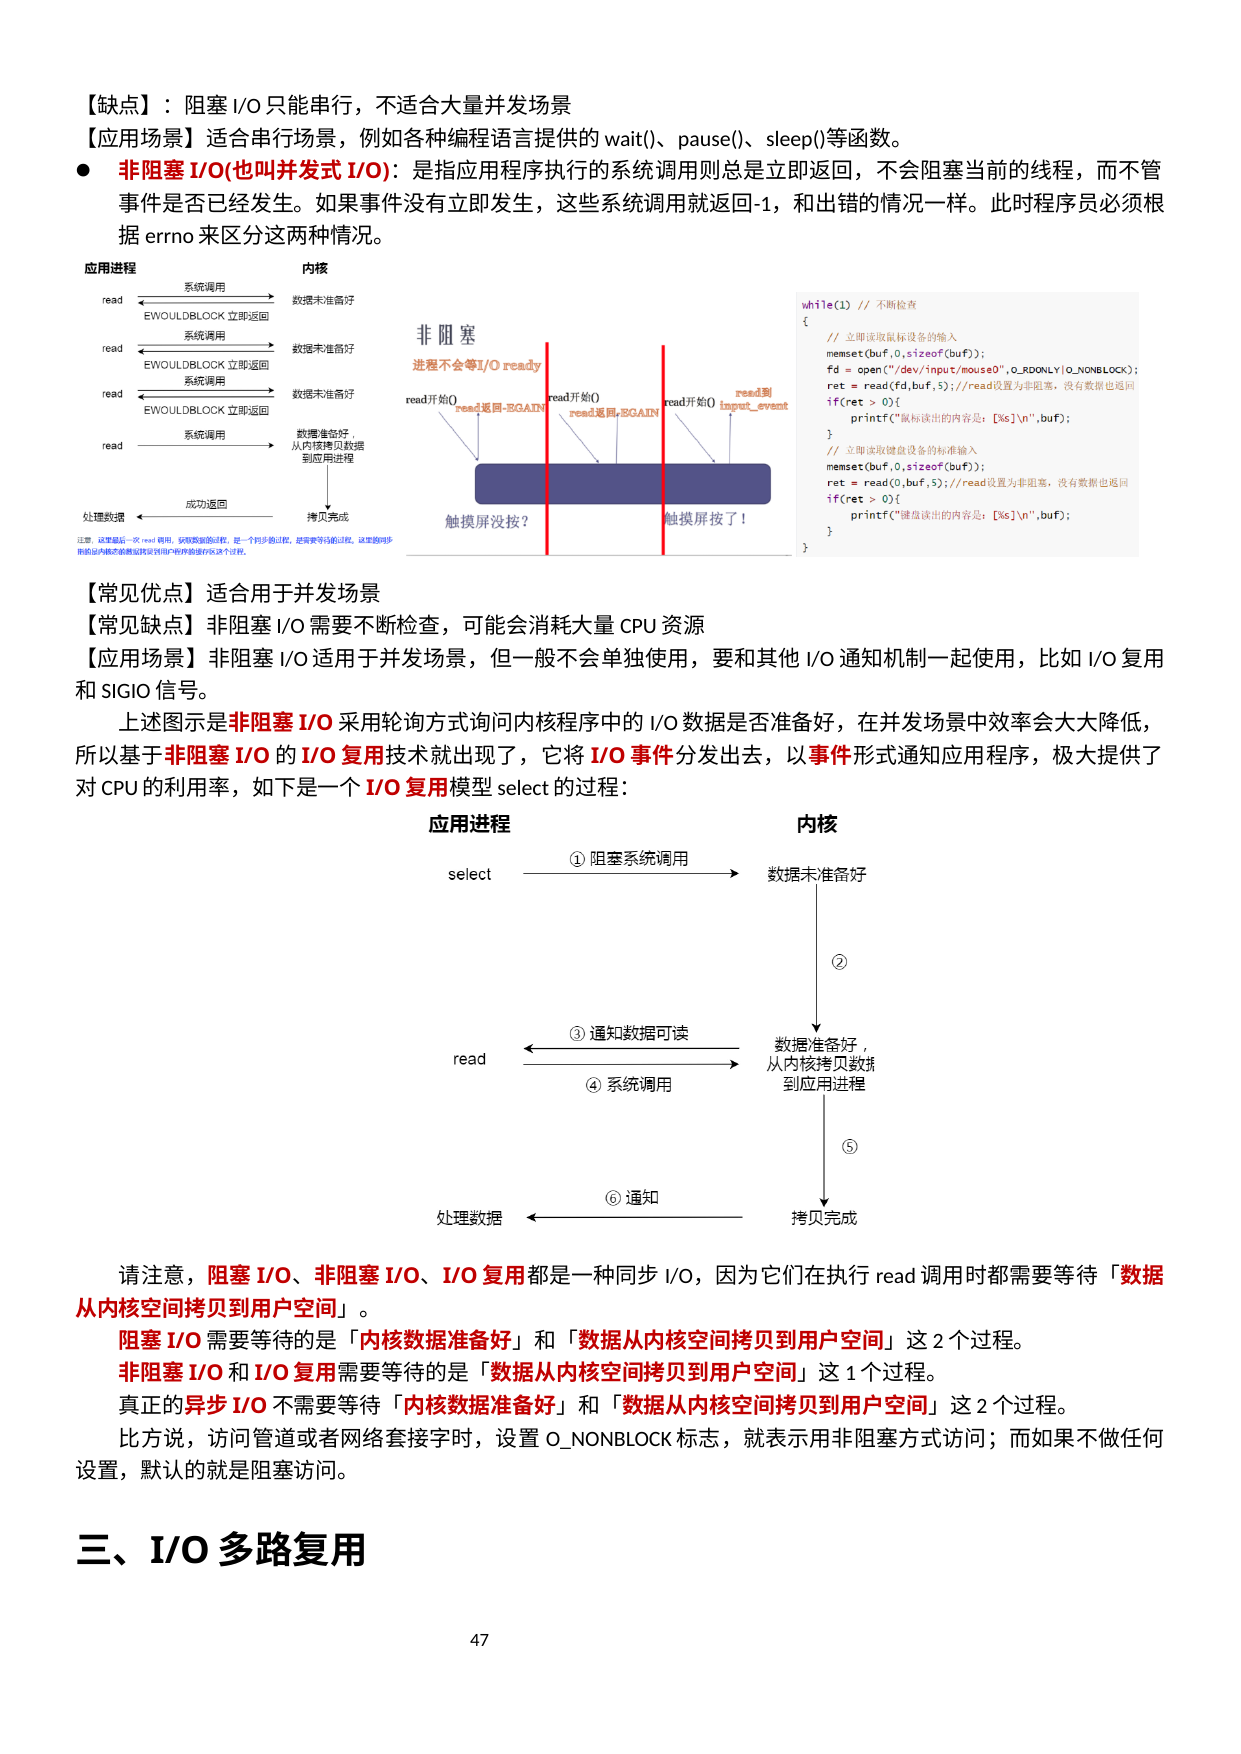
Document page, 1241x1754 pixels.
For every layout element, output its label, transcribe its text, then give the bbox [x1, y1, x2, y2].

text 阻塞I/O需要等待的是「内核数据准备好」和「数据从内核空间拷贝到用户空间」这2个过程。 [75, 1323, 1165, 1355]
text 【常见缺点】非阻塞I/O需要不断检查，可能会消耗大量CPU资源 [75, 608, 1165, 640]
subtitle I/O多路复用 [75, 1514, 1165, 1579]
list 非阻塞I/O(也叫并发式I/O)：是指应用程序执行的系统调用则总是立即返回，不会阻塞当前的线程，而不管事件是否已经发生。如果事件没有立即发生，这些系统调用就返回-1，和出错的情况一样。此时程序员必须根据errno来区分这两种情况。 [75, 153, 1165, 250]
text 真正的异步I/O不需要等待「内核数据准备好」和「数据从内核空间拷贝到用户空间」这2个过程。 [75, 1388, 1165, 1420]
text 上述图示是非阻塞I/O采用轮询方式询问内核程序中的I/O数据是否准备好，在并发场景中效率会大大降低，所以基于非阻塞I/O的I/O复用技术就出现了，它将I/O事件分发出去，以事件形式通知应用程序，极大提供了对CPU的利用率，如下是一个I/O复用模型select的过程： [75, 705, 1165, 803]
text 【应用场景】非阻塞I/O适用于并发场景，但一般不会单独使用，要和其他I/O通知机制一起使用，比如I/O复用和SIGIO信号。 [75, 640, 1165, 705]
text 请注意，阻塞I/O、非阻塞I/O、I/O复用都是一种同步I/O，因为它们在执行read调用时都需要等待「数据从内核空间拷贝到用户空间」。 [75, 1258, 1165, 1323]
picture [75, 250, 1139, 557]
text 【缺点】：阻塞I/O只能串行，不适合大量并发场景 [75, 88, 1165, 120]
picture [409, 802, 875, 1234]
text 【常见优点】适合用于并发场景 [75, 575, 1165, 608]
text 【应用场景】适合串行场景，例如各种编程语言提供的wait()、pause()、sleep()等函数。 [75, 120, 1165, 153]
text 比方说，访问管道或者网络套接字时，设置O_NONBLOCK标志，就表示用非阻塞方式访问；而如果不做任何设置，默认的就是阻塞访问。 [75, 1420, 1165, 1485]
text 非阻塞I/O和I/O复用需要等待的是「数据从内核空间拷贝到用户空间」这1个过程。 [75, 1355, 1165, 1388]
